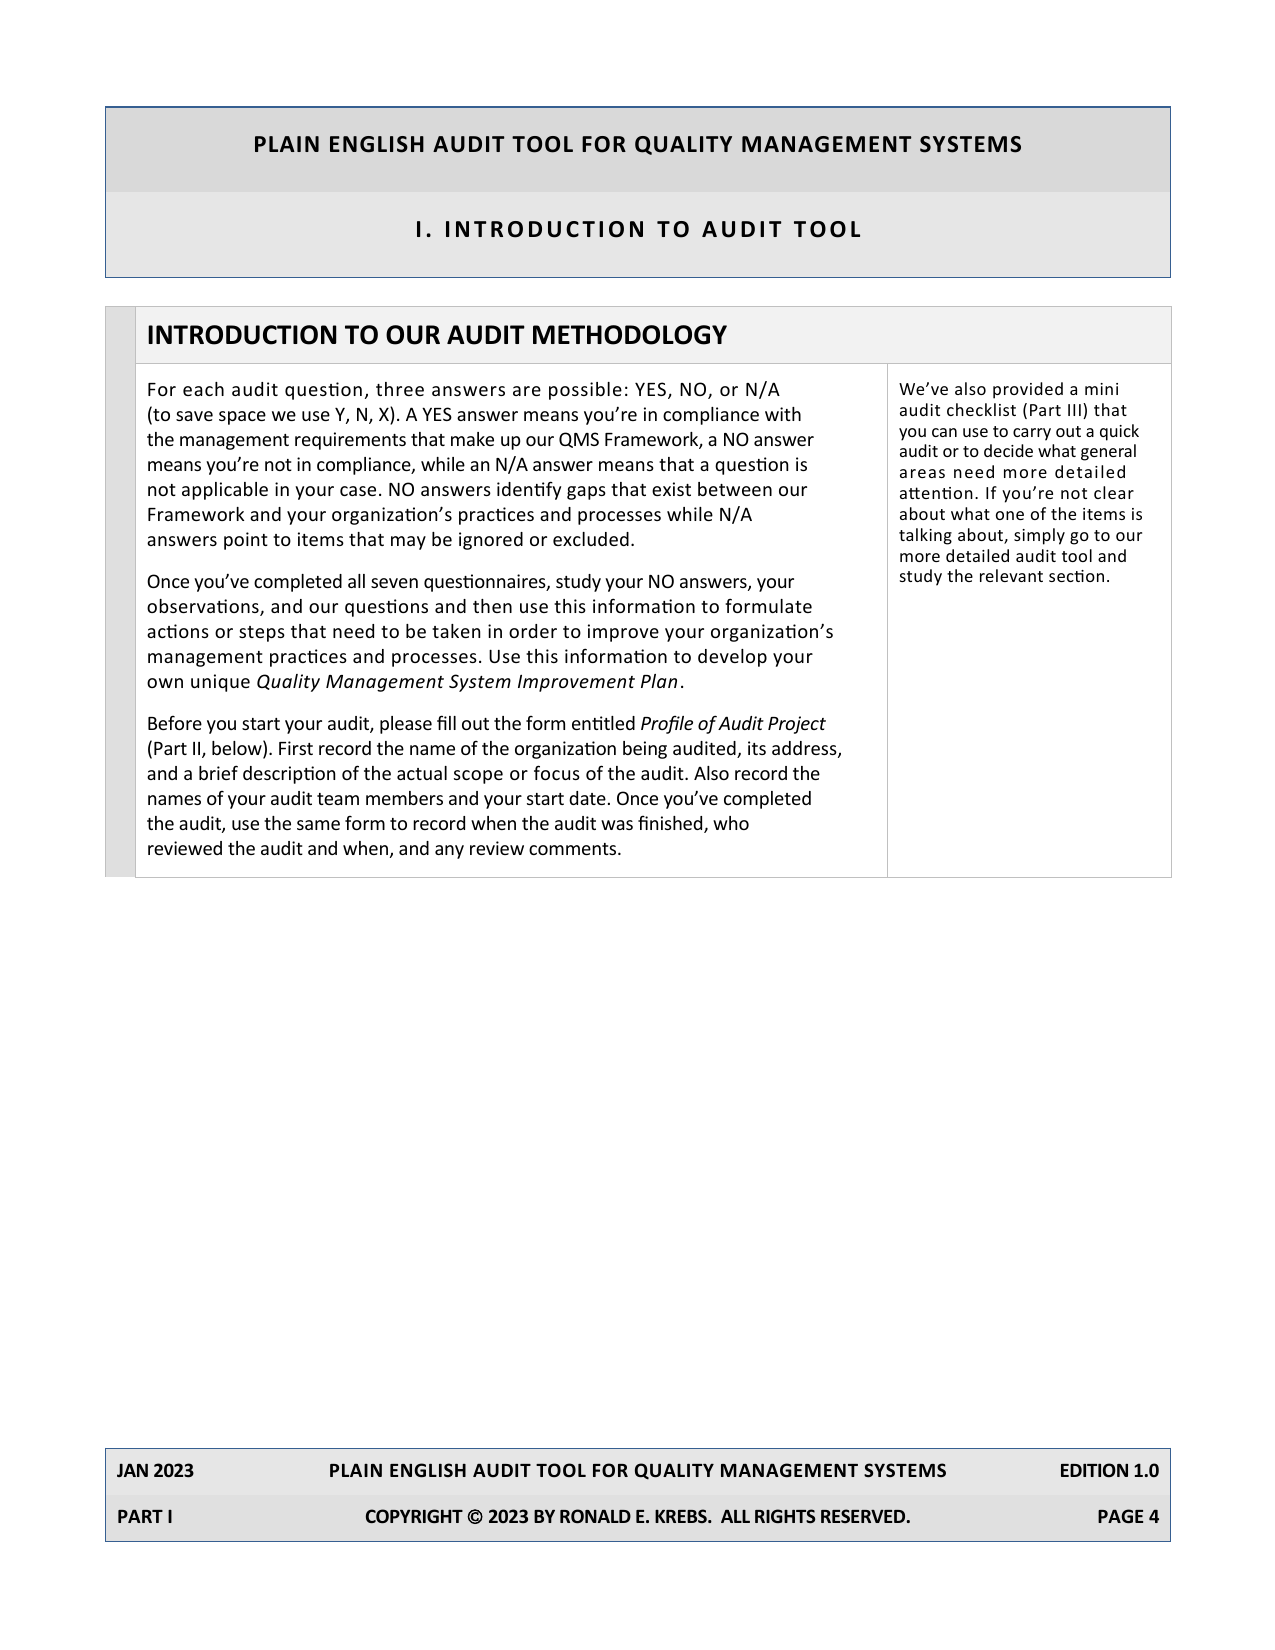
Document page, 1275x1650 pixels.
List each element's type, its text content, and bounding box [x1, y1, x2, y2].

table_cell We’ve also provided a mini audit checklist (Part III) that you can use to carry out a quick audit or to decide what general areas need more detailed attention. If you’re not clear about what one of the items is talking about, simply go to our more detailed audit tool and study the relevant section. [888, 364, 1171, 877]
table_header [888, 307, 1171, 363]
table_cell [106, 363, 135, 877]
table_cell For each audit question, three answers are possible: YES, NO, or N/A (to save space we use Y, N, X). A YES answer means you’re in compliance with the management requirements that make up our QMS Framework, a NO answer means you’re not in compliance, while an N/A answer means that a question is not applicable in your case. NO answers identify gaps that exist between our Framework and your organization’s practices and processes while N/A answers point to items that may be ignored or excluded. Once you’ve completed all seven questionnaires, study your NO answers, your observations, and our questions and then use this information to formulate actions or steps that need to be taken in order to improve your organization’s management practices and processes. Use this information to develop your own unique Quality Management System Improvement Plan. Before you start your audit, please fill out the form entitled Profile of Audit Project (Part II, below). First record the name of the organization being audited, its address, and a brief description of the actual scope or focus of the audit. Also record the names of your audit team members and your start date. Once you’ve completed the audit, use the same form to record when the audit was finished, who reviewed the audit and when, and any review comments. [136, 364, 887, 877]
table_header [106, 307, 135, 363]
table_header INTRODUCTION TO OUR AUDIT METHODOLOGY [136, 307, 888, 363]
